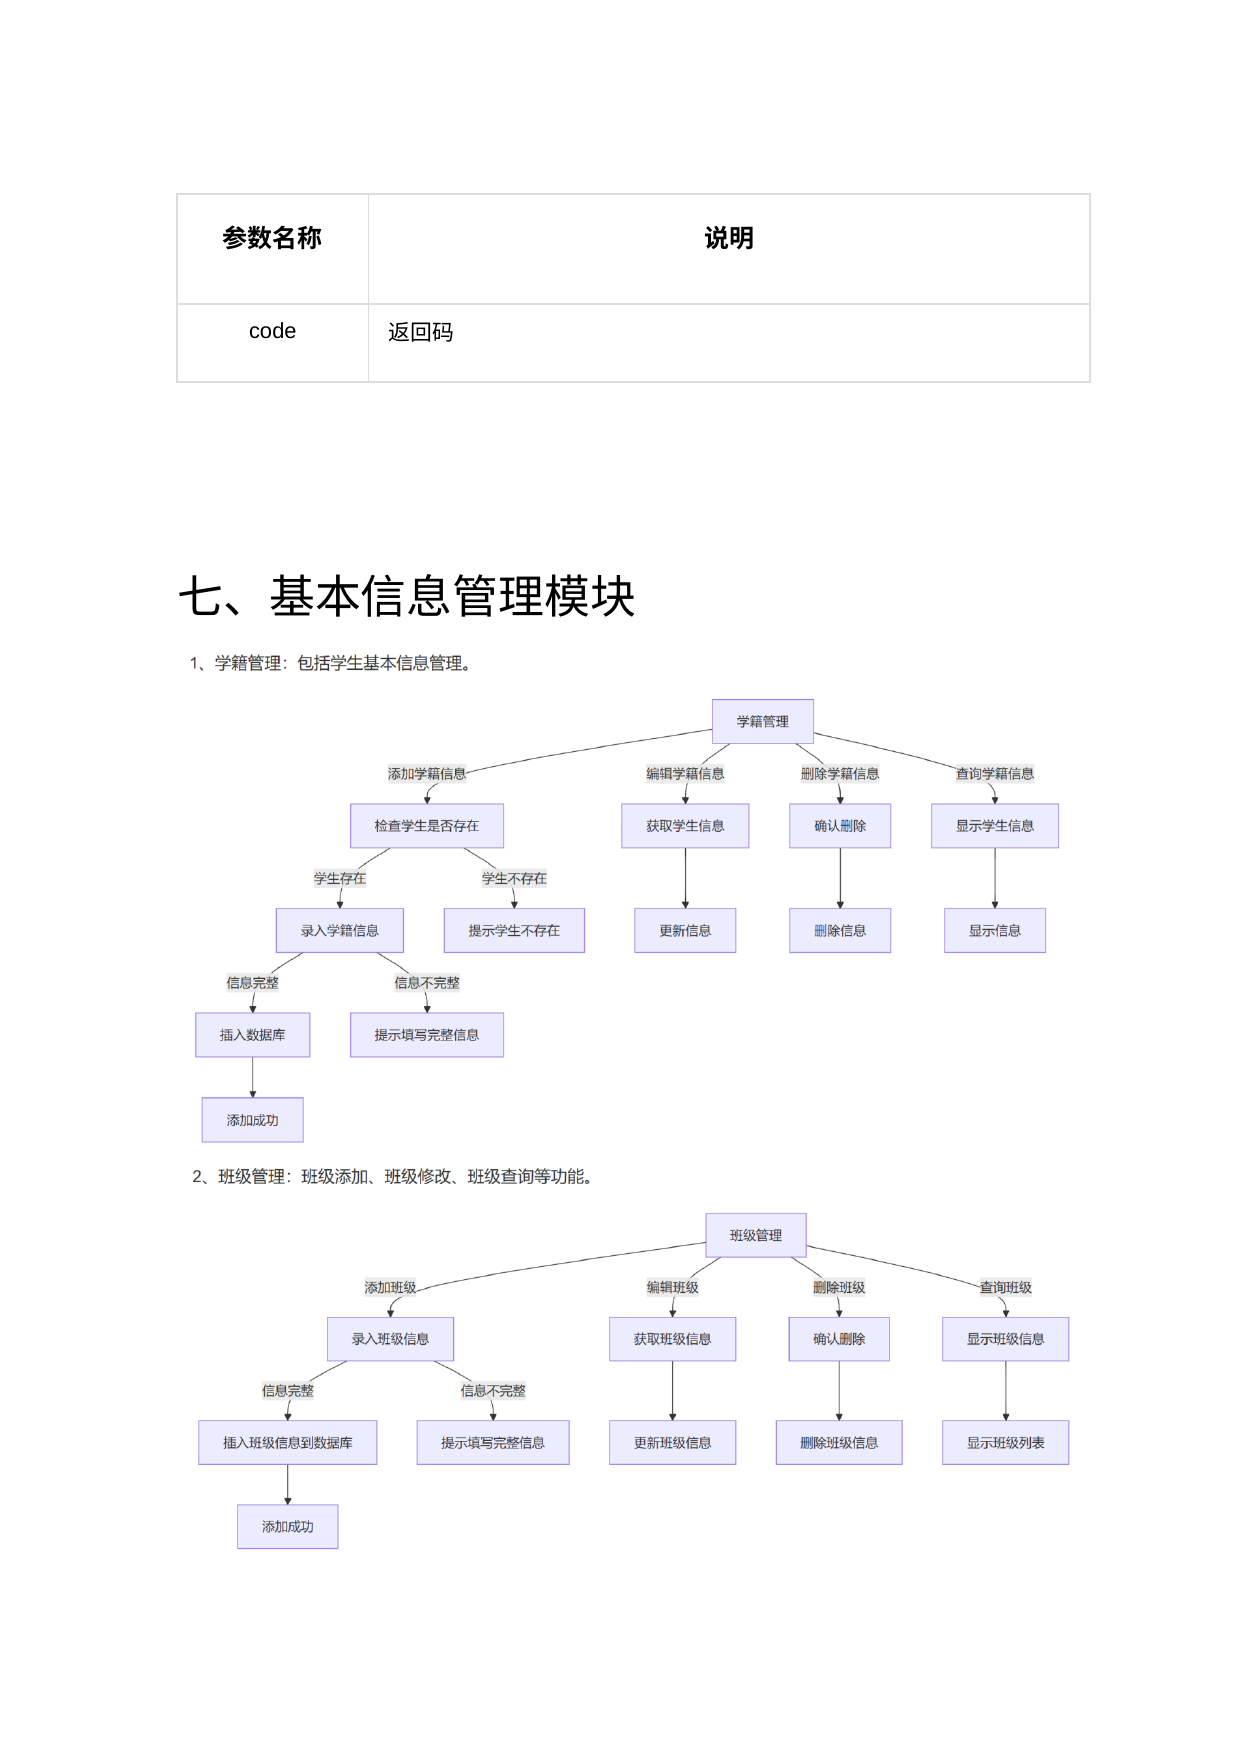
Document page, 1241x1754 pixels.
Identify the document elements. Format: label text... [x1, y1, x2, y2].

table_header 说明 [369, 195, 1089, 303]
table_header 参数名称 [178, 195, 368, 303]
list 基本信息管理模块 [177, 545, 1087, 643]
table_cell code [178, 305, 368, 381]
picture [177, 1162, 1087, 1556]
picture [177, 642, 1086, 1151]
table_cell 返回码 [369, 305, 1089, 381]
